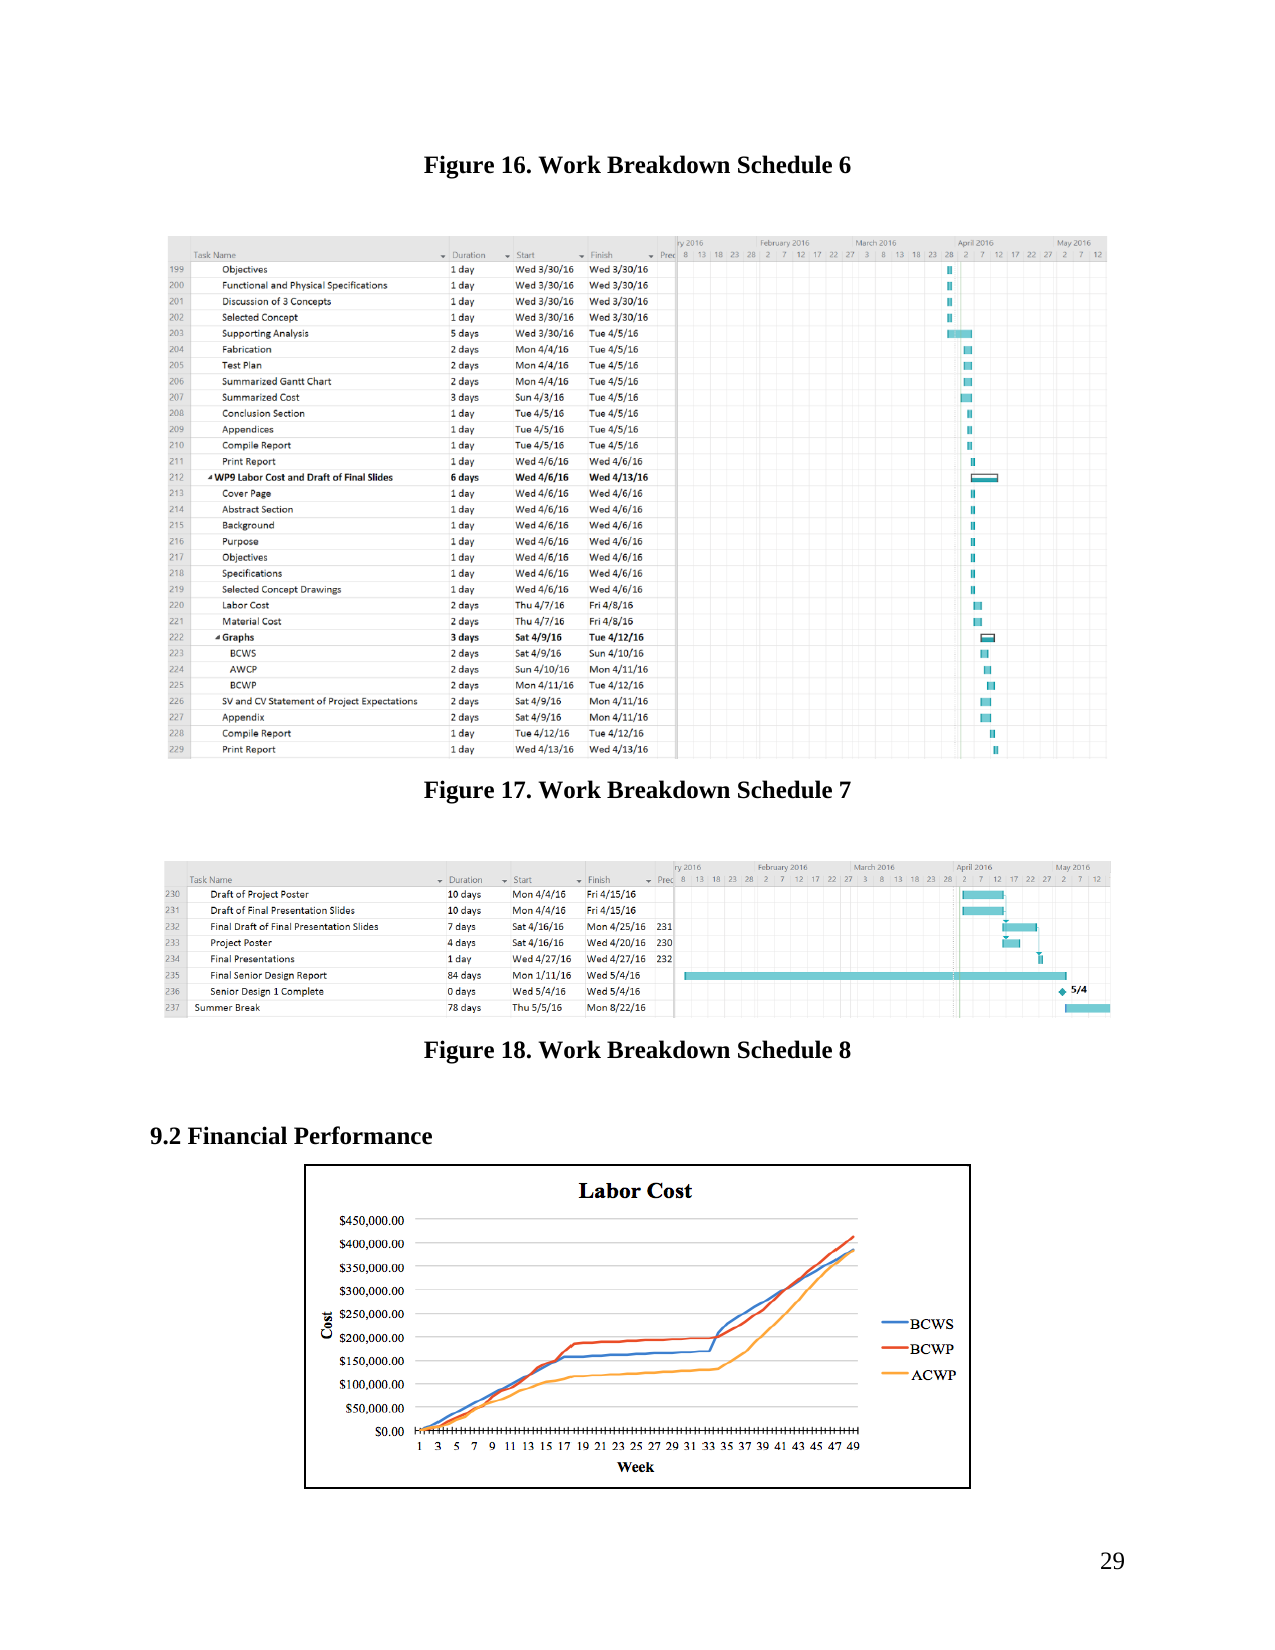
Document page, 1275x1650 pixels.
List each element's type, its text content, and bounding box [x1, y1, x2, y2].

subtitle Figure 16. Work Breakdown Schedule 6 [150, 150, 1125, 179]
picture [167, 236, 1108, 759]
picture [306, 1166, 969, 1487]
subtitle Figure 17. Work Breakdown Schedule 7 [150, 775, 1125, 804]
subtitle 9.2 Financial Performance [150, 1121, 1125, 1150]
subtitle Figure 18. Work Breakdown Schedule 8 [150, 1035, 1125, 1063]
picture [164, 861, 1111, 1018]
